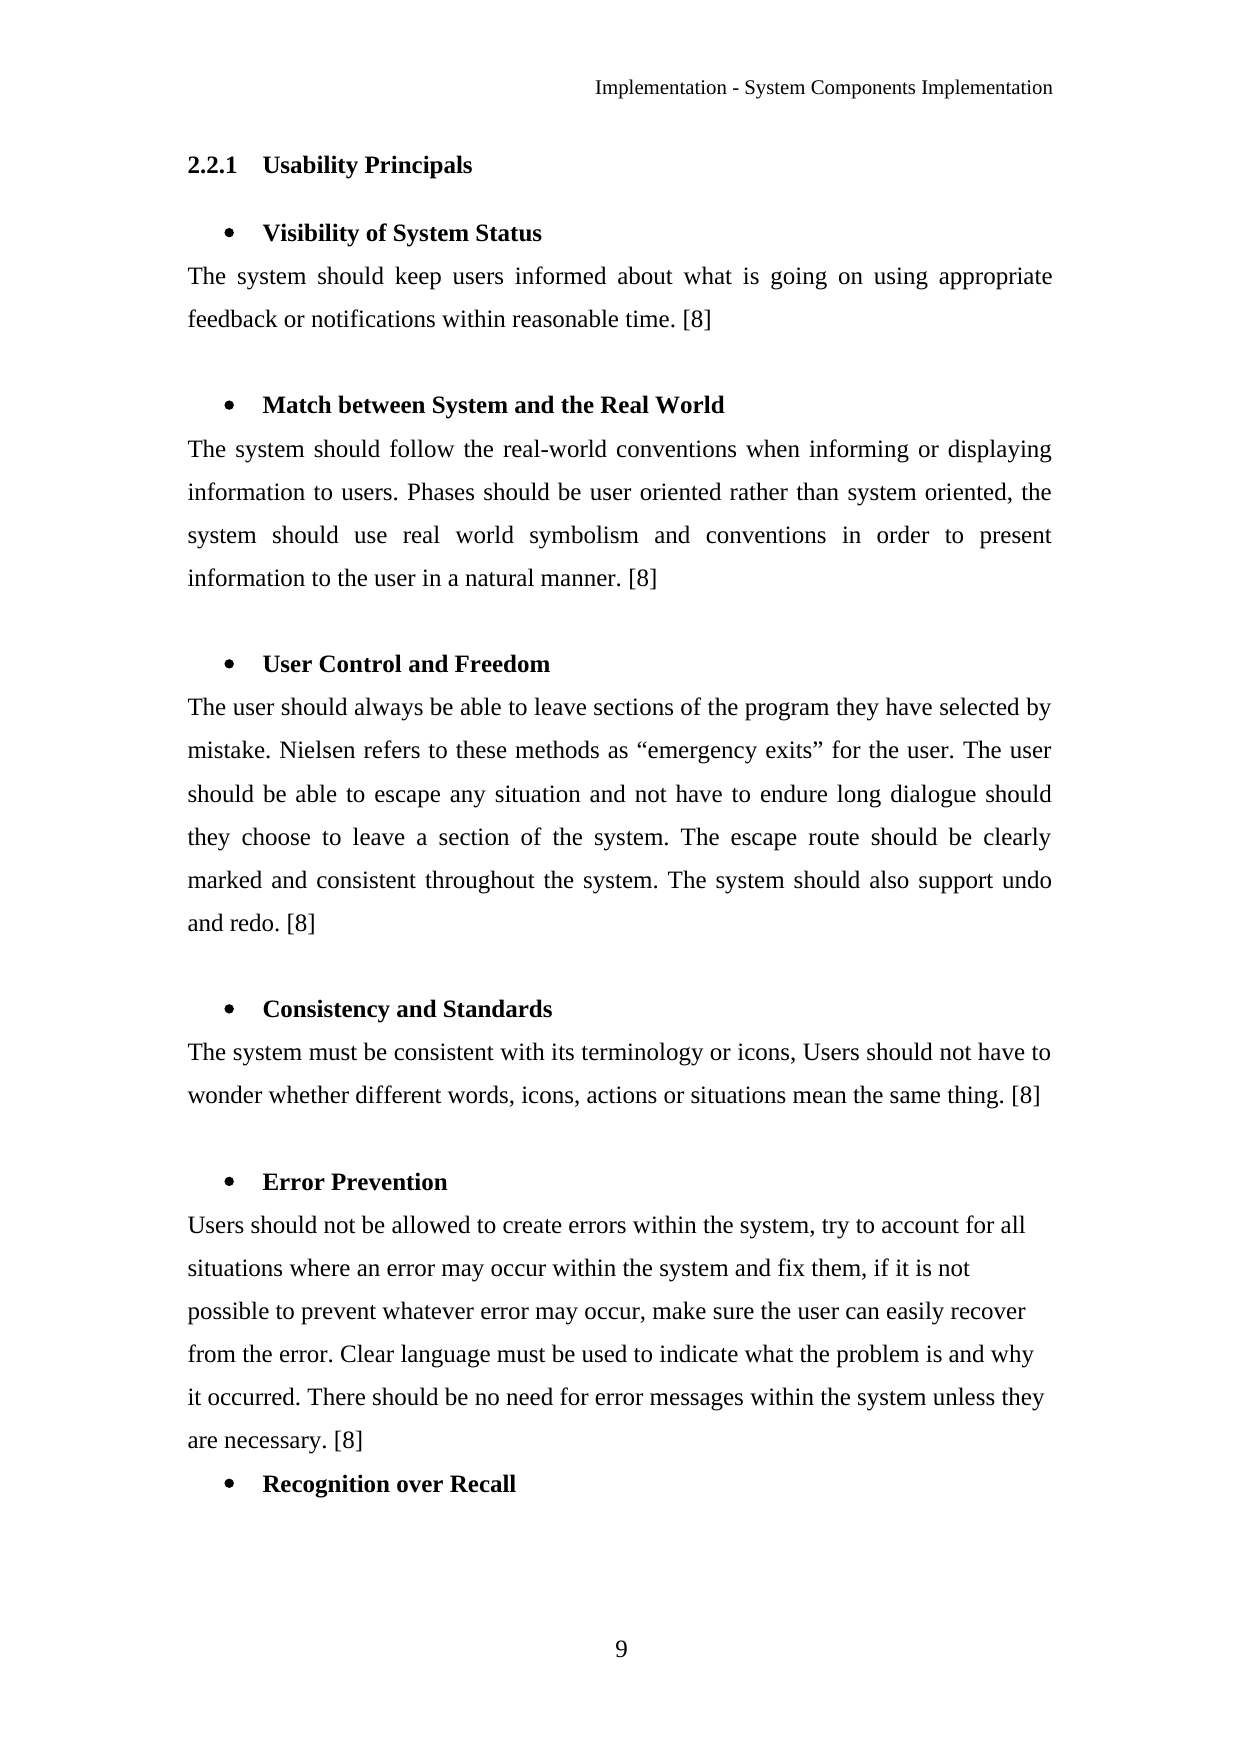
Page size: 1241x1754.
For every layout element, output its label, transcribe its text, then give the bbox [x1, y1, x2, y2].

text The system must be consistent with its terminology or icons, Users should not have to wonder whether different words, icons, actions or situations mean the same thing. [8] [187, 1037, 1053, 1109]
text The user should always be able to leave sections of the program they have selected by mistake. Nielsen refers to these methods as “emergency exits” for the user. The user should be able to escape any situation and not have to endure long dialogue should they choose to leave a section of the system. The escape route should be clearly marked and consistent throughout the system. The system should also support undo and redo. [8] [187, 692, 1053, 937]
list User Control and Freedom [225, 649, 1053, 678]
list Visibility of System Status [225, 218, 1053, 247]
text The system should follow the real-world conventions when informing or displaying information to users. Phases should be user oriented rather than system oriented, the system should use real world symbolism and conventions in order to present information to the user in a natural manner. [8] [187, 434, 1053, 592]
list Recognition over Recall [225, 1469, 1053, 1497]
list Consistency and Standards [225, 994, 1053, 1023]
list Error Prevention [225, 1167, 1053, 1196]
text Users should not be allowed to create errors within the system, try to account for all situations where an error may occur within the system and fix them, if it is not possible to prevent whatever error may occur, make sure the user can easily recover from the error. Clear language must be used to indicate what the problem is and why it occurred. There should be no need for error messages within the system unless they are necessary. [8] [187, 1210, 1053, 1454]
list Match between System and the Real World [225, 391, 1053, 419]
text The system should keep users informed about what is going on using appropriate feedback or notifications within reasonable time. [8] [187, 261, 1053, 333]
subtitle Usability Principals [187, 150, 1053, 179]
